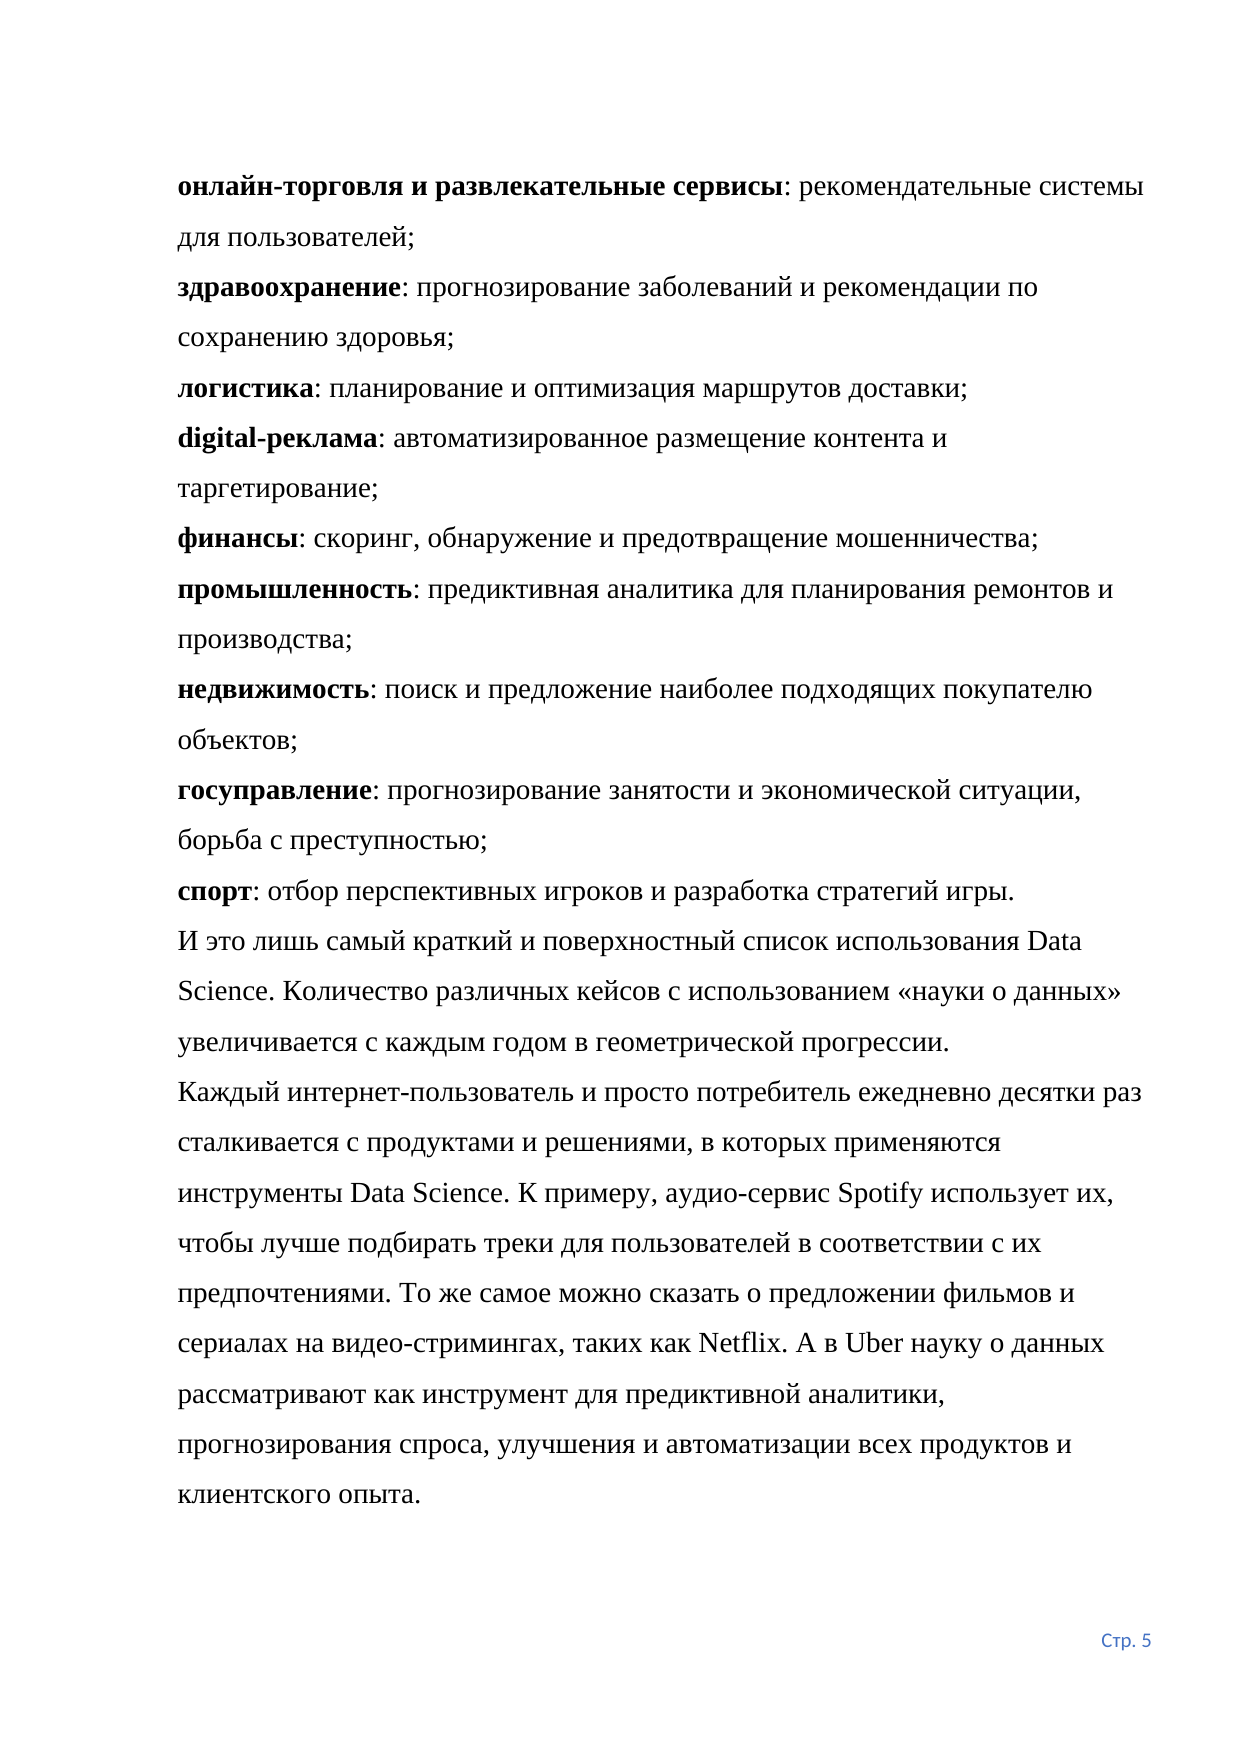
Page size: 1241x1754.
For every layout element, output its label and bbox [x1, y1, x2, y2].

text [177, 118, 1152, 1510]
